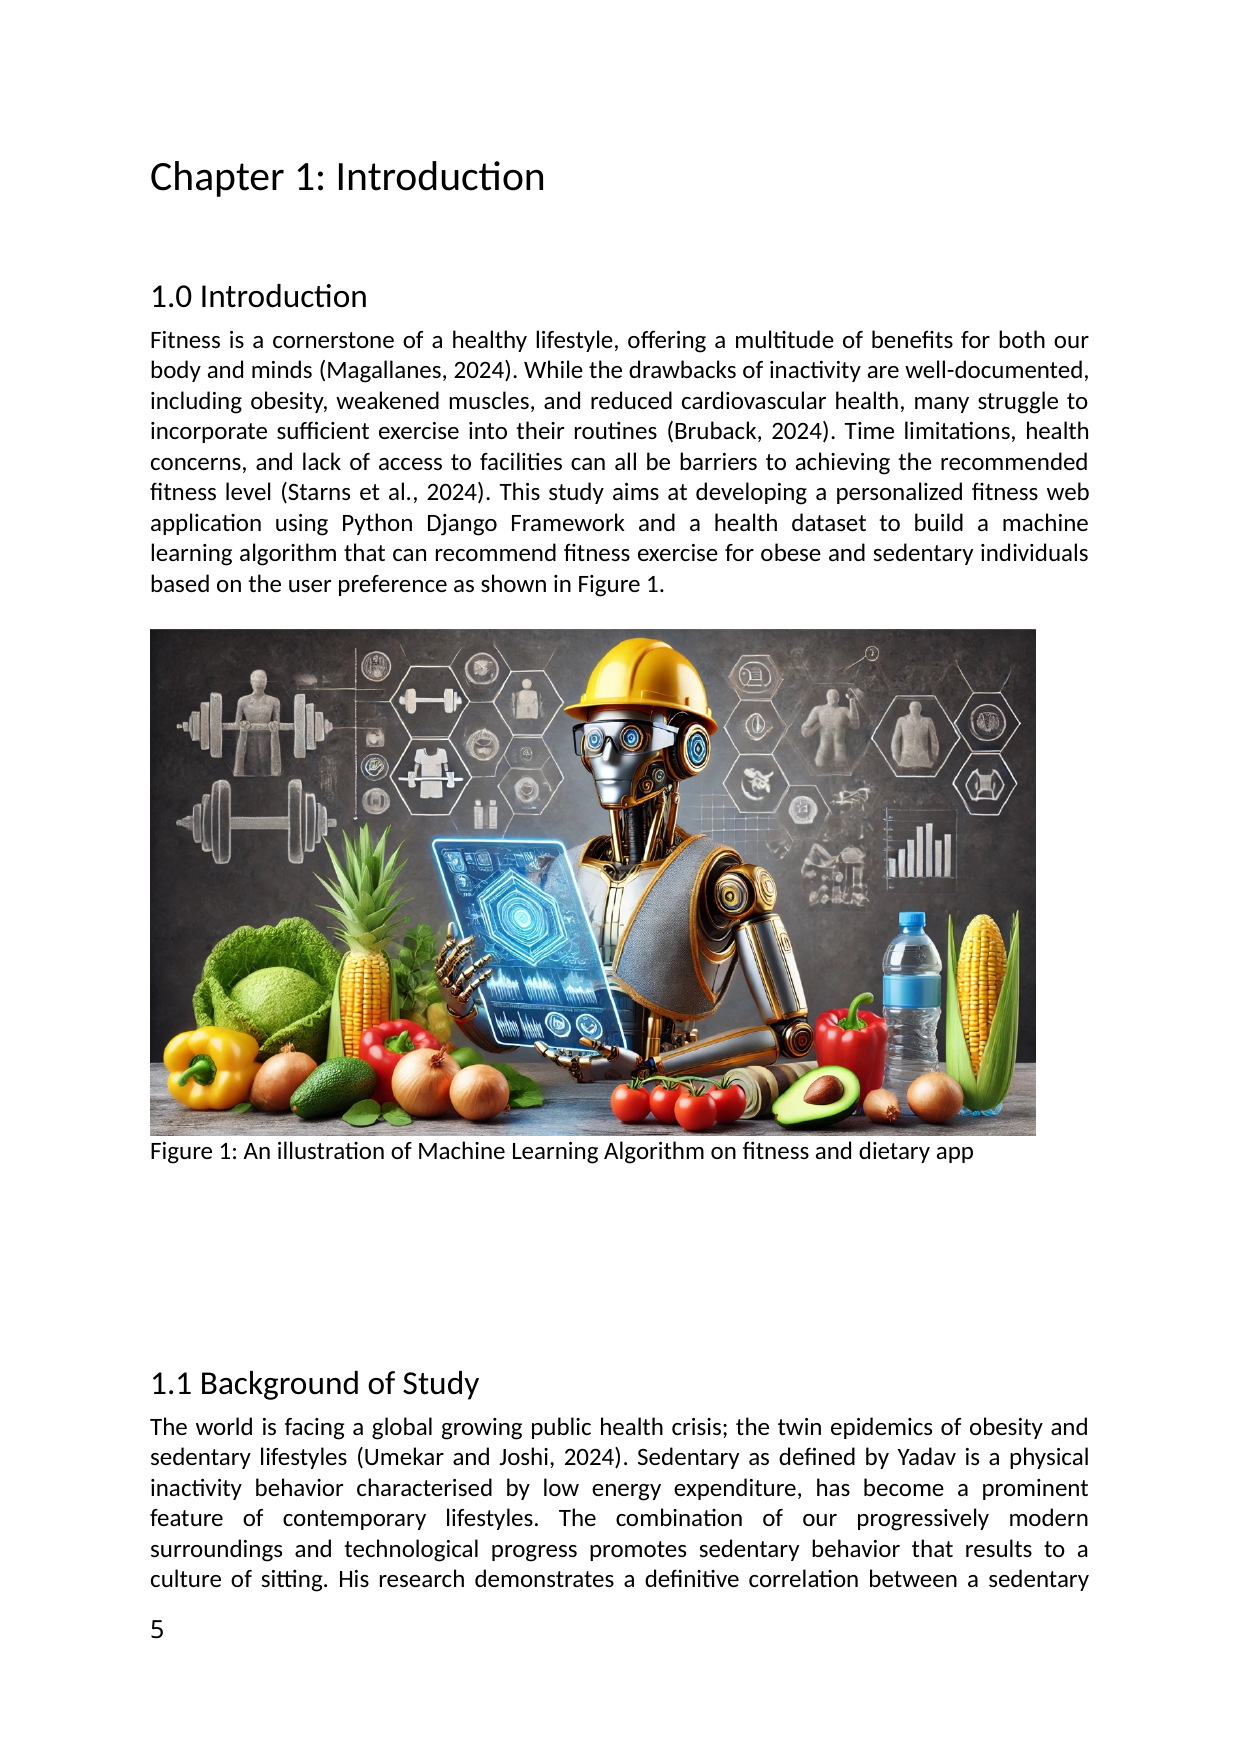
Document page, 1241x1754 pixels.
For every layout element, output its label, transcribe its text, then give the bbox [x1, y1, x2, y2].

subtitle 1.1 Background of Study [150, 1362, 1090, 1403]
text Figure 1: An illustration of Machine Learning Algorithm on fitness and dietary app [150, 1135, 1090, 1166]
text Fitness is a cornerstone of a healthy lifestyle, offering a multitude of benefits for both our body and minds . While the drawbacks of inactivity are well-documented, including obesity, weakened muscles, and reduced cardiovascular health, many struggle to incorporate sufficient exercise into their routines . Time limitations, health concerns, and lack of access to facilities can all be barriers to achieving the recommended fitness level . This study aims at developing a personalized fitness web application using Python Django Framework and a health dataset to build a machine learning algorithm that can recommend fitness exercise for obese and sedentary individuals based on the user preference as shown in Figure 1. [150, 324, 1090, 599]
subtitle Chapter 1: Introduction [150, 150, 1090, 201]
subtitle 1.0 Introduction [150, 275, 1090, 316]
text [150, 1411, 1090, 1594]
picture [150, 629, 1036, 1136]
